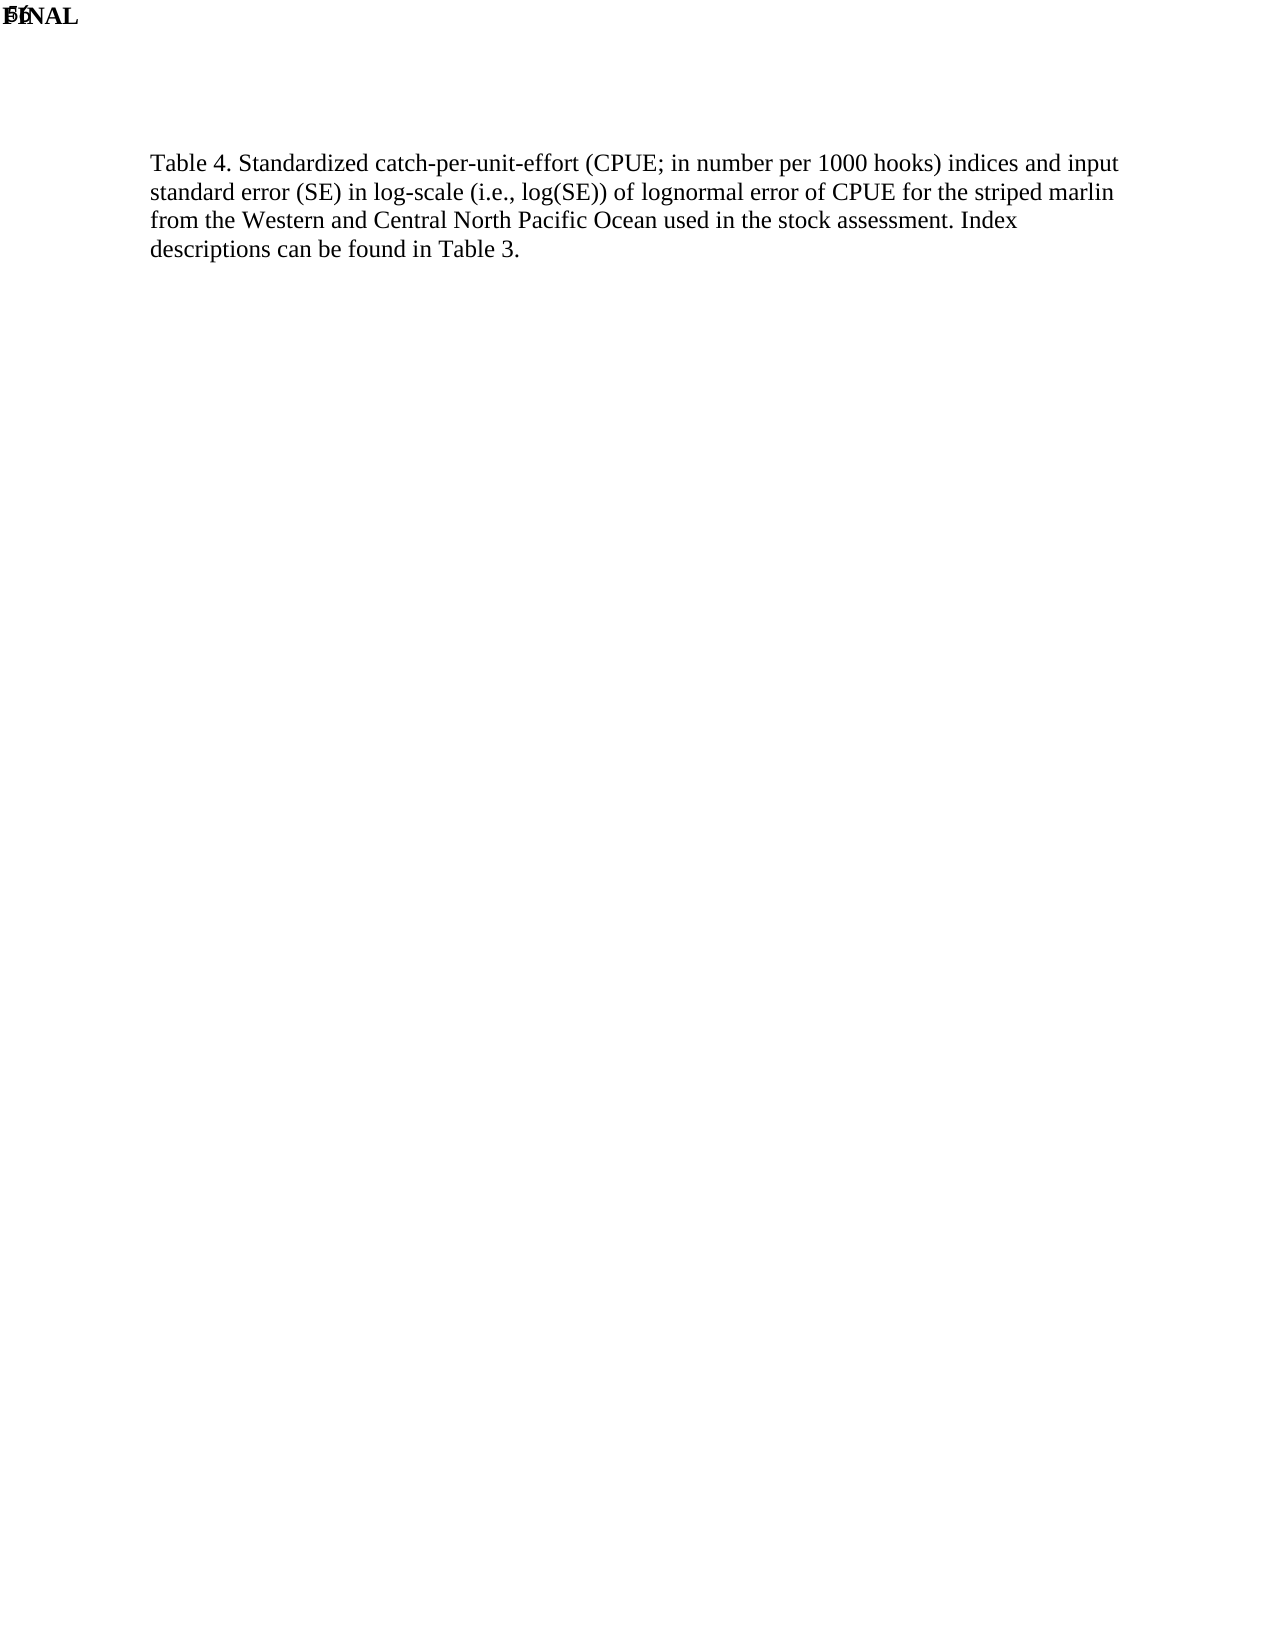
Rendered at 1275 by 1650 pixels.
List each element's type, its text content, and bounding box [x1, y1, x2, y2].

text Table 4. Standardized catch-per-unit-effort (CPUE; in number per 1000 hooks) indices and input standard error (SE) in log-scale (i.e., log(SE)) of lognormal error of CPUE for the striped marlin from the Western and Central North Pacific Ocean used in the stock assessment. Index descriptions can be found in Table 3. [150, 148, 1119, 263]
